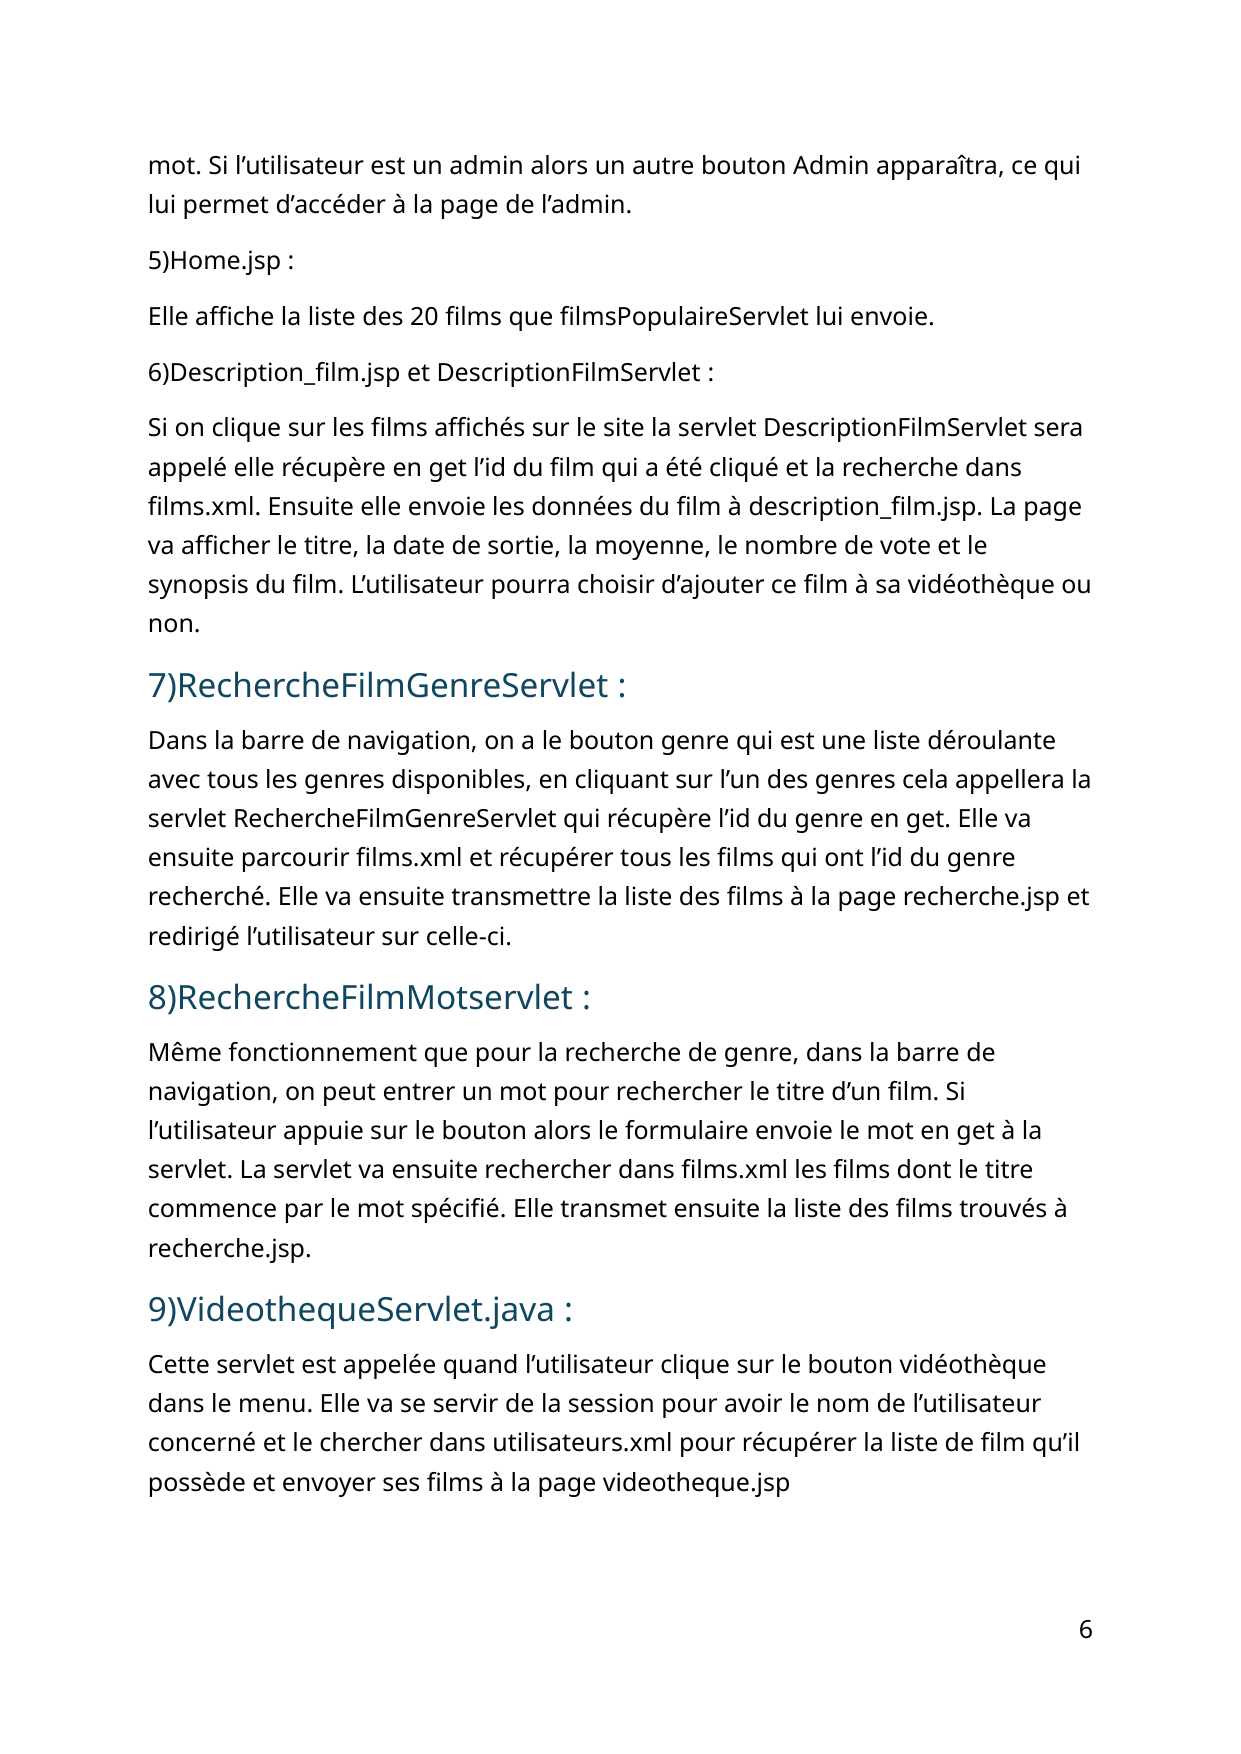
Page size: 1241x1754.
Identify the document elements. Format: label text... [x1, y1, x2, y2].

subtitle 9)VideothequeServlet.java : [148, 1286, 1093, 1332]
text 5)Home.jsp : [148, 243, 1093, 277]
text Si on clique sur les films affichés sur le site la servlet DescriptionFilmServlet sera appelé elle récupère en get l’id du film qui a été cliqué et la recherche dans films.xml. Ensuite elle envoie les données du film à description_film.jsp. La page va afficher le titre, la date de sortie, la moyenne, le nombre de vote et le synopsis du film. L’utilisateur pourra choisir d’ajouter ce film à sa vidéothèque ou non. [148, 410, 1093, 640]
text 6)Description_film.jsp et DescriptionFilmServlet : [148, 354, 1093, 388]
subtitle 7)RechercheFilmGenreServlet : [148, 662, 1093, 707]
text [148, 148, 1093, 221]
subtitle 8)RechercheFilmMotservlet : [148, 974, 1093, 1019]
text Dans la barre de navigation, on a le bouton genre qui est une liste déroulante avec tous les genres disponibles, en cliquant sur l’un des genres cela appellera la servlet RechercheFilmGenreServlet qui récupère l’id du genre en get. Elle va ensuite parcourir films.xml et récupérer tous les films qui ont l’id du genre recherché. Elle va ensuite transmettre la liste des films à la page recherche.jsp et redirigé l’utilisateur sur celle-ci. [148, 722, 1093, 952]
text Même fonctionnement que pour la recherche de genre, dans la barre de navigation, on peut entrer un mot pour rechercher le titre d’un film. Si l’utilisateur appuie sur le bouton alors le formulaire envoie le mot en get à la servlet. La servlet va ensuite rechercher dans films.xml les films dont le titre commence par le mot spécifié. Elle transmet ensuite la liste des films trouvés à recherche.jsp. [148, 1034, 1093, 1264]
text Elle affiche la liste des 20 films que filmsPopulaireServlet lui envoie. [148, 298, 1093, 332]
text Cette servlet est appelée quand l’utilisateur clique sur le bouton vidéothèque dans le menu. Elle va se servir de la session pour avoir le nom de l’utilisateur concerné et le chercher dans utilisateurs.xml pour récupérer la liste de film qu’il possède et envoyer ses films à la page videotheque.jsp [148, 1347, 1093, 1498]
